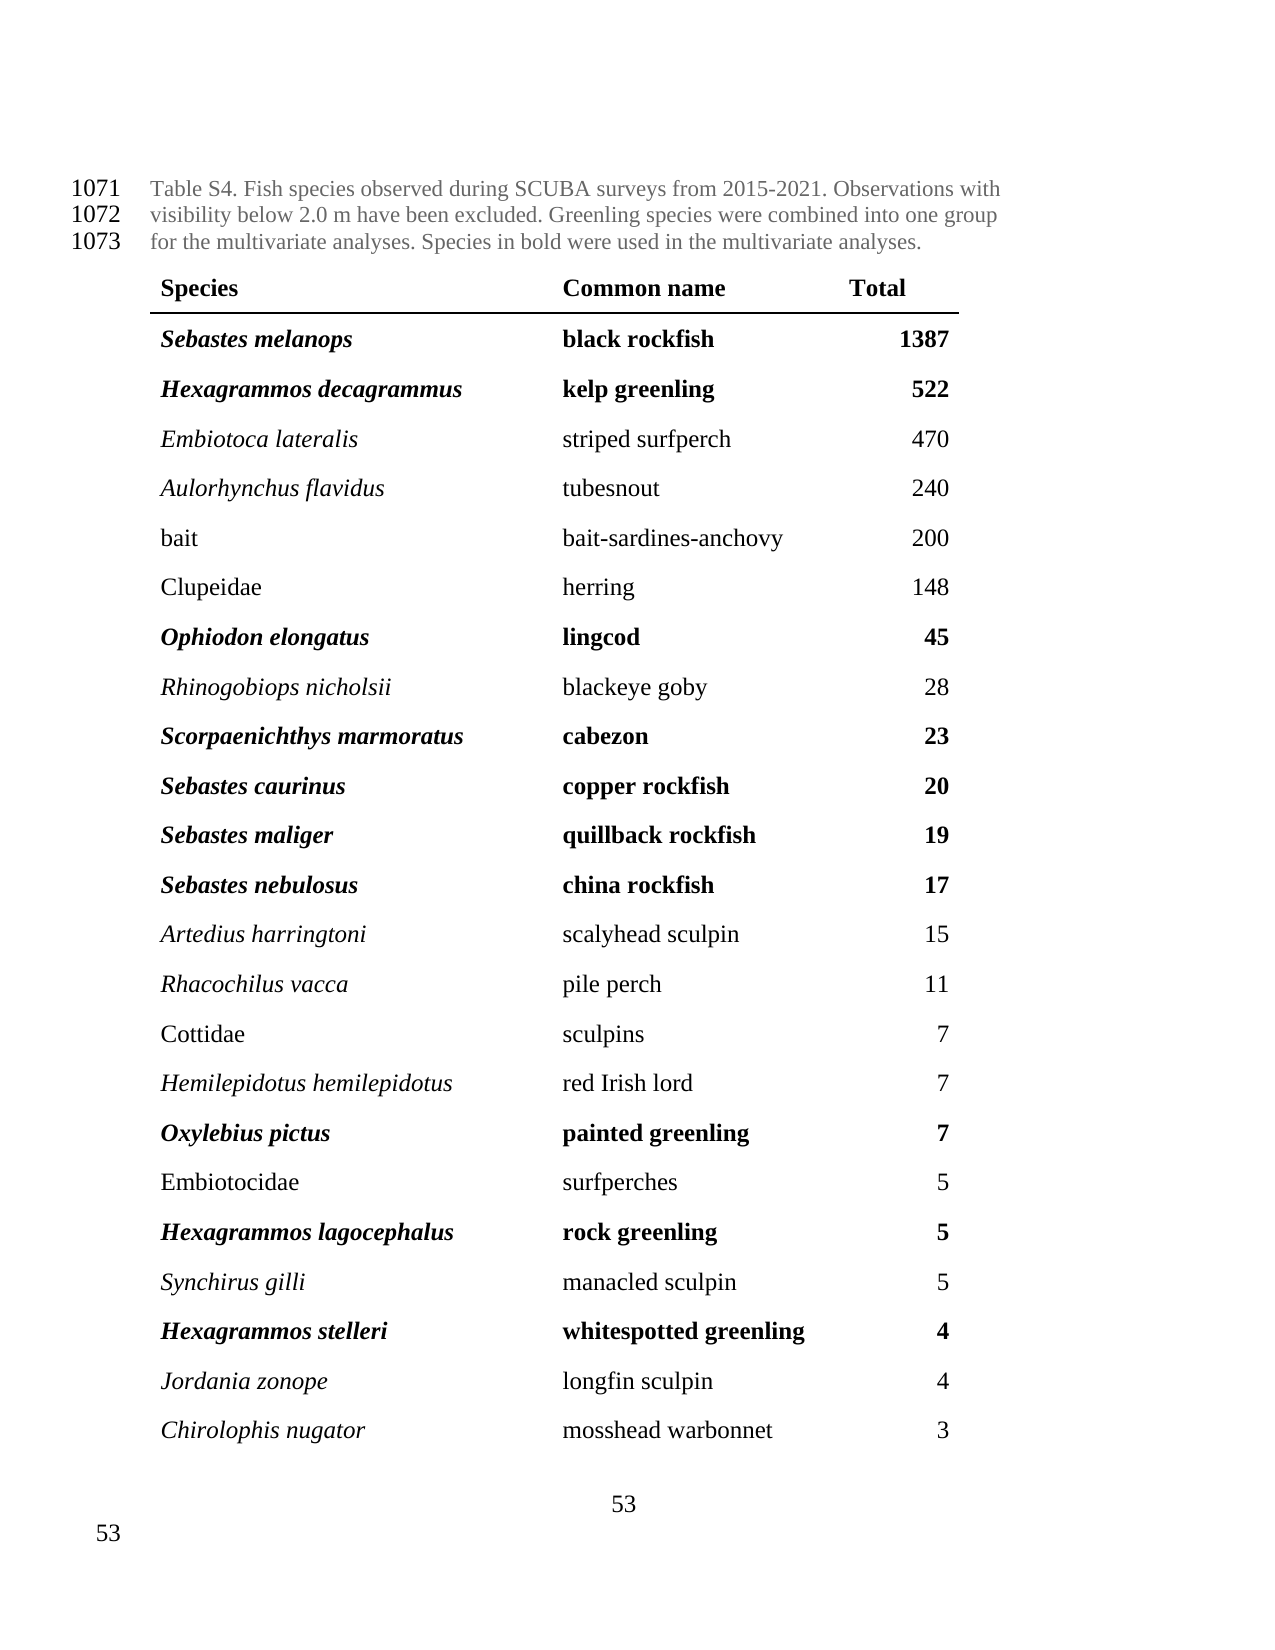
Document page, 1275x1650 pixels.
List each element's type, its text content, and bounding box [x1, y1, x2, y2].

table_cell pile perch [552, 959, 838, 1008]
table_cell 7 [839, 1108, 959, 1157]
table_cell 470 [839, 413, 959, 463]
table_cell 148 [839, 562, 959, 612]
table_cell 4 [839, 1355, 959, 1405]
table_header Total [839, 263, 959, 312]
table_cell Sebastes nebulosus [150, 860, 552, 909]
table_cell striped surfperch [552, 413, 838, 463]
table_cell Clupeidae [150, 562, 552, 612]
table_cell Cottidae [150, 1008, 552, 1058]
table_cell 28 [839, 661, 959, 711]
table_cell black rockfish [552, 314, 838, 364]
table_cell Sebastes maliger [150, 810, 552, 859]
table_cell cabezon [552, 711, 838, 760]
table_cell whitespotted greenling [552, 1306, 838, 1355]
table_cell herring [552, 562, 838, 612]
table_cell 19 [839, 810, 959, 859]
table_cell 200 [839, 513, 959, 562]
table_cell mosshead warbonnet [552, 1405, 838, 1454]
table_cell Hexagrammos decagrammus [150, 364, 552, 413]
table_cell Sebastes caurinus [150, 760, 552, 810]
table_cell kelp greenling [552, 364, 838, 413]
table_cell Artedius harringtoni [150, 909, 552, 959]
table_cell sculpins [552, 1008, 838, 1058]
table_cell painted greenling [552, 1108, 838, 1157]
table_cell scalyhead sculpin [552, 909, 838, 959]
table_cell 5 [839, 1256, 959, 1306]
table_cell copper rockfish [552, 760, 838, 810]
table_cell quillback rockfish [552, 810, 838, 859]
table_cell Chirolophis nugator [150, 1405, 552, 1454]
table_cell Embiotoca lateralis [150, 413, 552, 463]
table_cell china rockfish [552, 860, 838, 909]
table_cell rock greenling [552, 1207, 838, 1256]
table_cell 5 [839, 1207, 959, 1256]
table_cell Sebastes melanops [150, 314, 552, 364]
table_cell 7 [839, 1008, 959, 1058]
table_cell red Irish lord [552, 1058, 838, 1107]
table_cell bait-sardines-anchovy [552, 513, 838, 562]
subtitle Table S4. Fish species observed during SCUBA surveys from 2015-2021. Observations with visibility below 2.0 m have been excluded. Greenling species were combined into one group for the multivariate analyses. Species in bold were used in the multivariate analyses. [150, 175, 1022, 254]
table_cell Hexagrammos lagocephalus [150, 1207, 552, 1256]
table_header Species [150, 263, 552, 312]
table_cell 23 [839, 711, 959, 760]
table_cell Jordania zonope [150, 1355, 552, 1405]
table_cell 7 [839, 1058, 959, 1107]
table_cell blackeye goby [552, 661, 838, 711]
table_cell Scorpaenichthys marmoratus [150, 711, 552, 760]
table_cell Synchirus gilli [150, 1256, 552, 1306]
table_cell Ophiodon elongatus [150, 612, 552, 661]
table_cell Aulorhynchus flavidus [150, 463, 552, 512]
table_cell 20 [839, 760, 959, 810]
table_cell 45 [839, 612, 959, 661]
table_cell tubesnout [552, 463, 838, 512]
table_cell 240 [839, 463, 959, 512]
table_cell manacled sculpin [552, 1256, 838, 1306]
table_cell longfin sculpin [552, 1355, 838, 1405]
table_cell bait [150, 513, 552, 562]
table_cell 3 [839, 1405, 959, 1454]
table_cell 5 [839, 1157, 959, 1207]
table_cell 11 [839, 959, 959, 1008]
table_cell 17 [839, 860, 959, 909]
table_cell Oxylebius pictus [150, 1108, 552, 1157]
table_cell lingcod [552, 612, 838, 661]
table_cell 4 [839, 1306, 959, 1355]
table_cell Rhinogobiops nicholsii [150, 661, 552, 711]
table_cell surfperches [552, 1157, 838, 1207]
table_cell Embiotocidae [150, 1157, 552, 1207]
table_cell Rhacochilus vacca [150, 959, 552, 1008]
table_header Common name [552, 263, 838, 312]
table_cell 522 [839, 364, 959, 413]
table_cell 15 [839, 909, 959, 959]
table_cell Hemilepidotus hemilepidotus [150, 1058, 552, 1107]
table_cell 1387 [839, 314, 959, 364]
table_cell Hexagrammos stelleri [150, 1306, 552, 1355]
